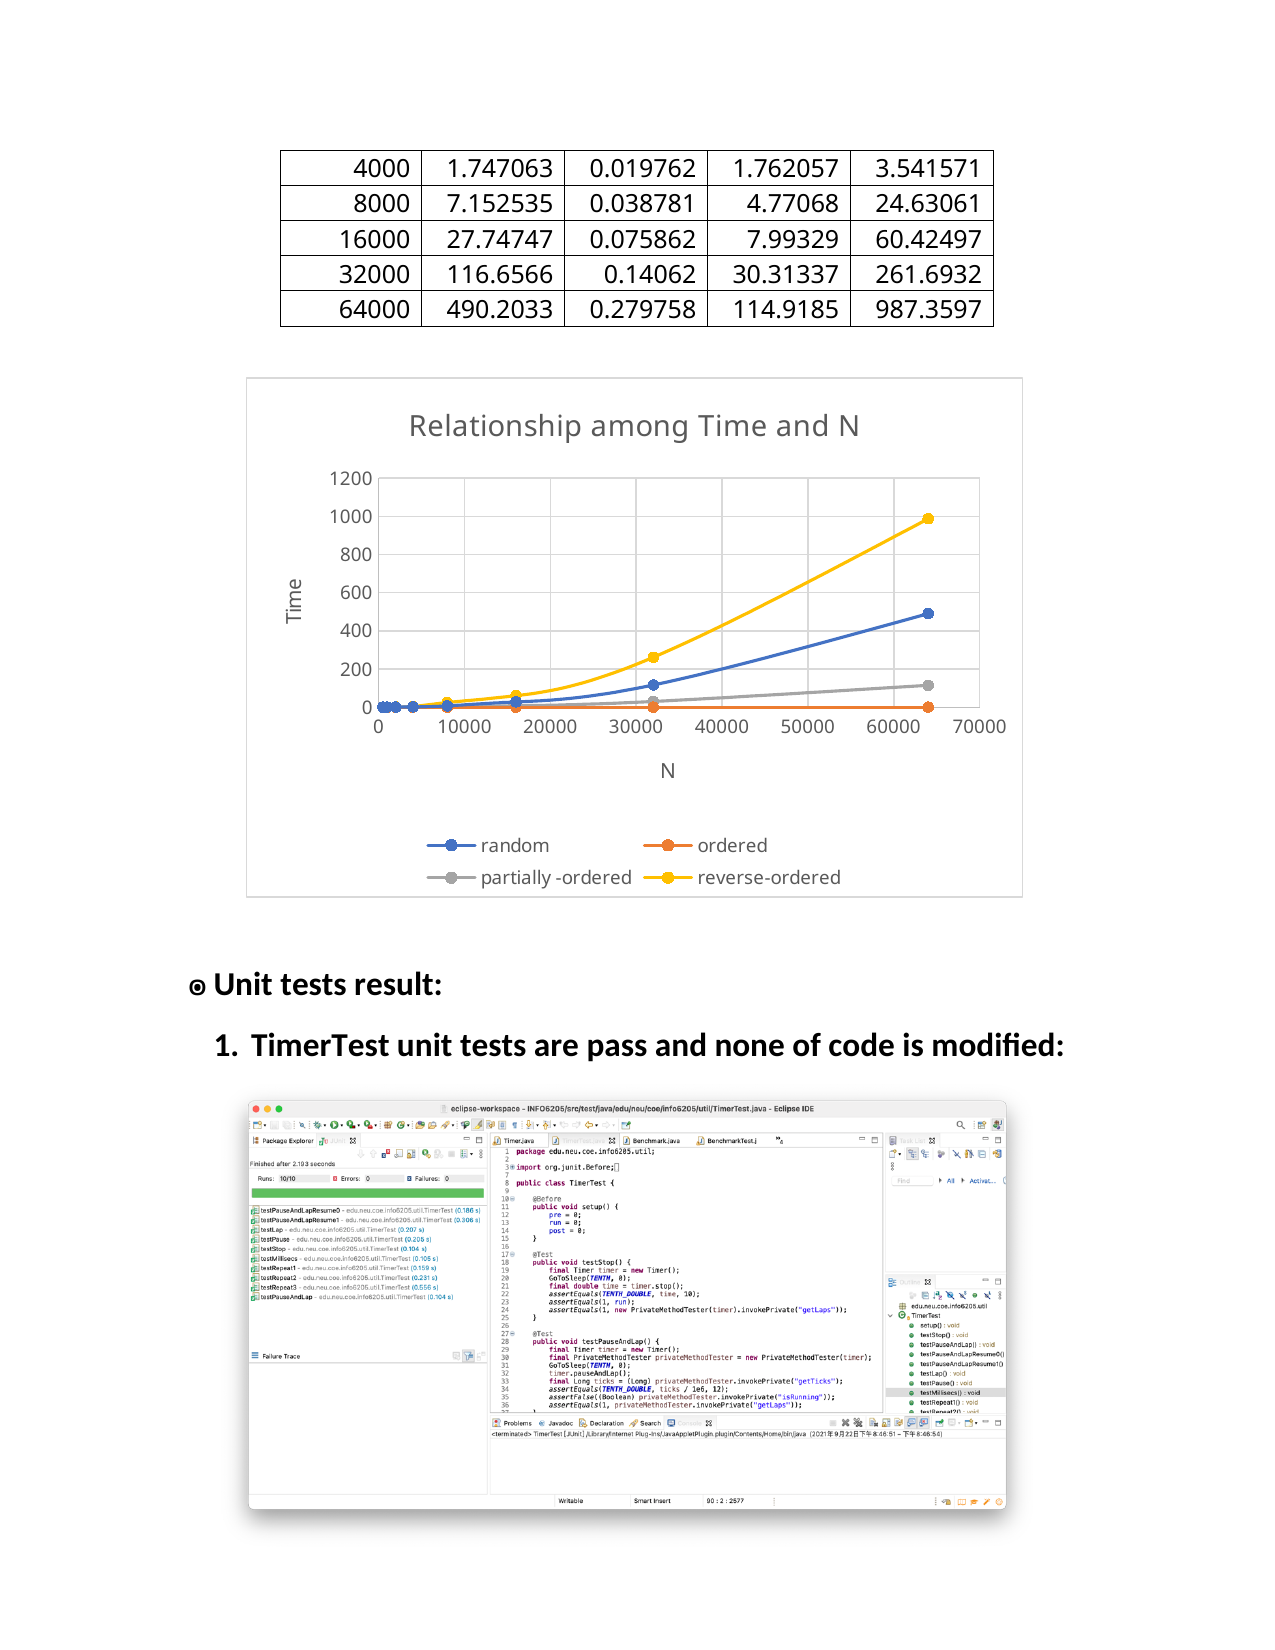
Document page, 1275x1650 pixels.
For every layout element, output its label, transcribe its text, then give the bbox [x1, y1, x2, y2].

table_cell 27.74747 [422, 221, 564, 255]
table_cell 0.038781 [565, 186, 707, 220]
table_cell 261.6932 [851, 256, 993, 290]
list TimerTest unit tests are pass and none of code is modified: [213, 1024, 1125, 1064]
table_cell 60.42497 [851, 221, 993, 255]
table_cell 3.541571 [851, 151, 993, 185]
list Unit tests result: [187, 963, 1125, 1004]
table_cell 7.152535 [422, 186, 564, 220]
table_cell 114.9185 [708, 291, 850, 326]
table_cell 16000 [281, 221, 421, 255]
table_cell 0.279758 [565, 291, 707, 326]
picture [216, 1079, 1038, 1551]
table_cell 0.14062 [565, 256, 707, 290]
table_cell 7.99329 [708, 221, 850, 255]
table_cell 987.3597 [851, 291, 993, 326]
table_cell 8000 [281, 186, 421, 220]
table_cell 1.762057 [708, 151, 850, 185]
table_cell 24.63061 [851, 186, 993, 220]
table_cell 64000 [281, 291, 421, 326]
table_cell 30.31337 [708, 256, 850, 290]
table_cell 4000 [281, 151, 421, 185]
table_cell 490.2033 [422, 291, 564, 326]
table_cell 4.77068 [708, 186, 850, 220]
table_cell 32000 [281, 256, 421, 290]
table_cell 0.075862 [565, 221, 707, 255]
table_cell 116.6566 [422, 256, 564, 290]
table_cell 0.019762 [565, 151, 707, 185]
table_cell 1.747063 [422, 151, 564, 185]
